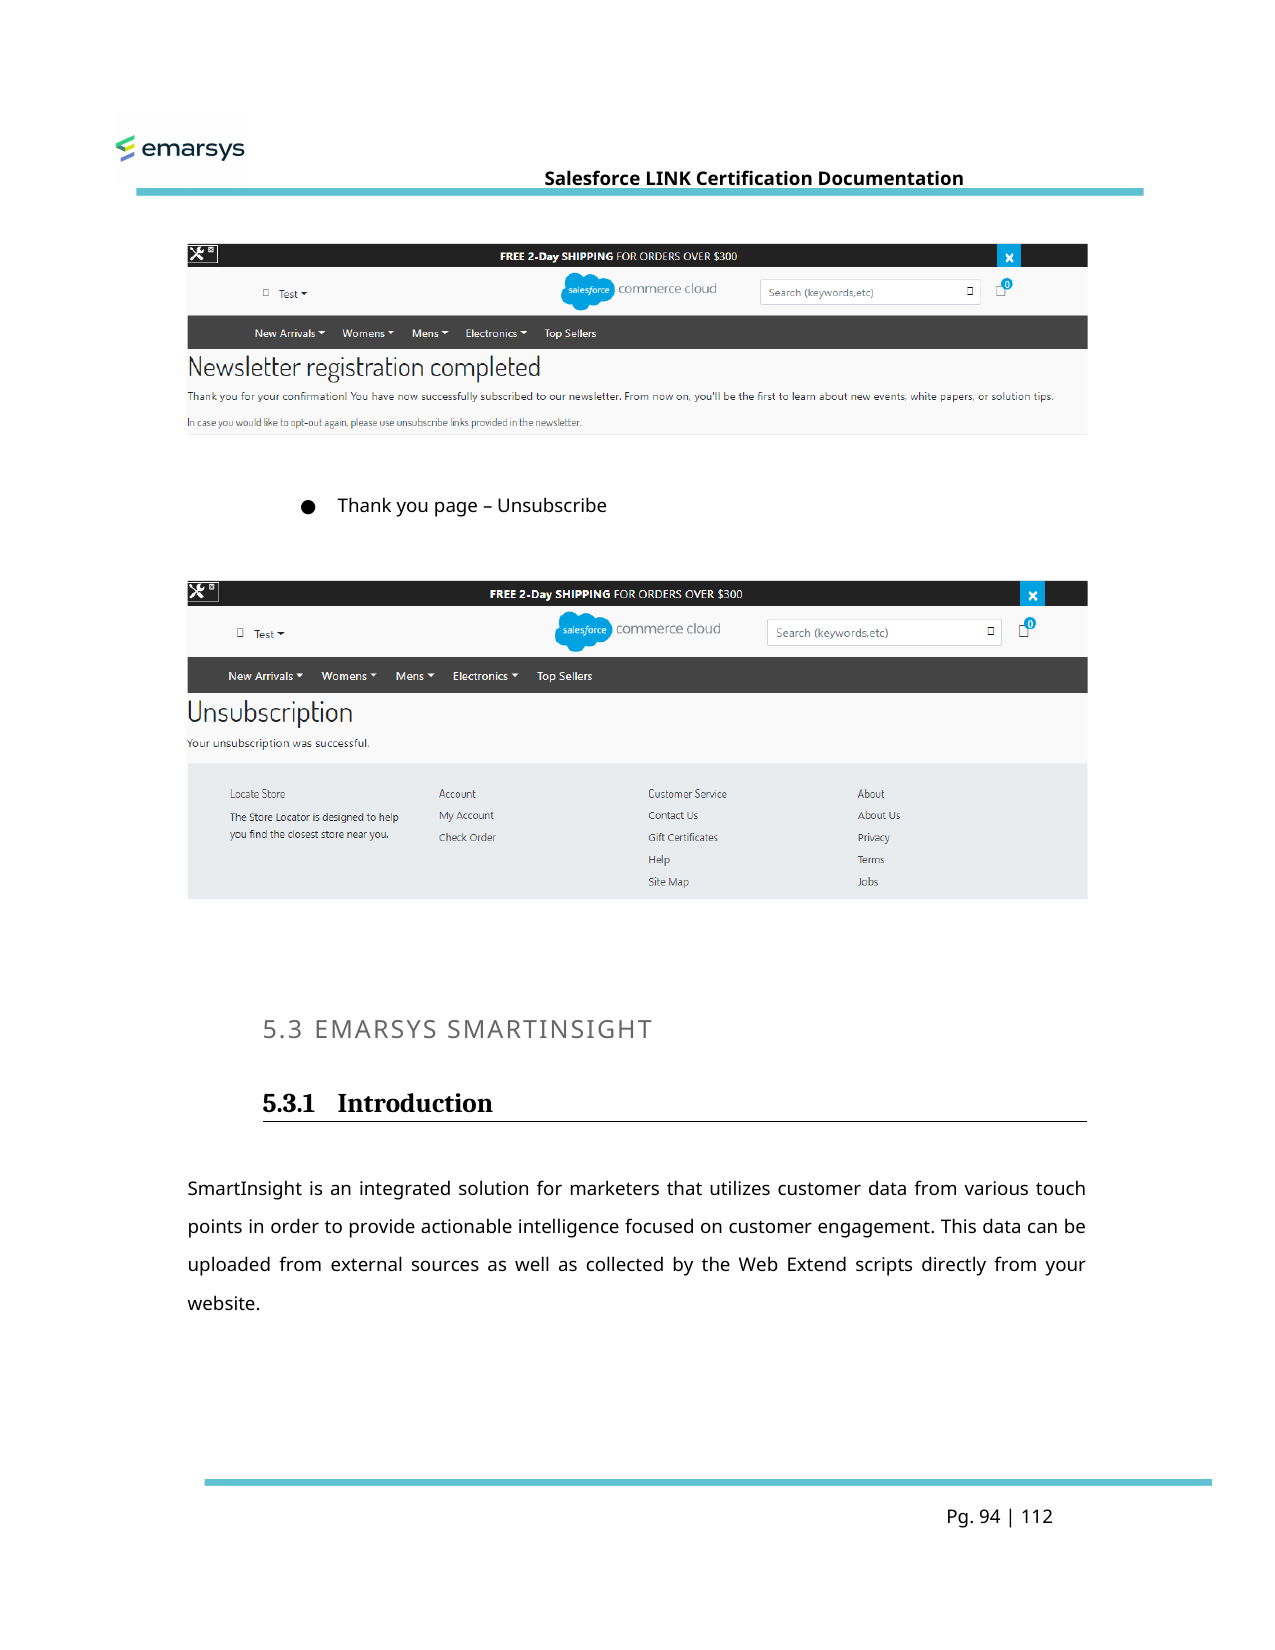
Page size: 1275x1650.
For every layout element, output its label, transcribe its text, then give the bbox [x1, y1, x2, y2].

subtitle Emarsys smartinsight [262, 1012, 1087, 1046]
list Thank you page – Unsubscribe [300, 484, 1087, 523]
picture [136, 188, 1144, 196]
text SmartInsight is an integrated solution for marketers that utilizes customer data from various touch points in order to provide actionable intelligence focused on customer engagement. This data can be uploaded from external sources as well as collected by the Web Extend scripts directly from your website. [187, 1175, 1087, 1315]
picture [113, 111, 247, 185]
subtitle Introduction [262, 1088, 1087, 1122]
picture [204, 1479, 1212, 1486]
picture [187, 243, 1088, 435]
picture [187, 579, 1088, 899]
